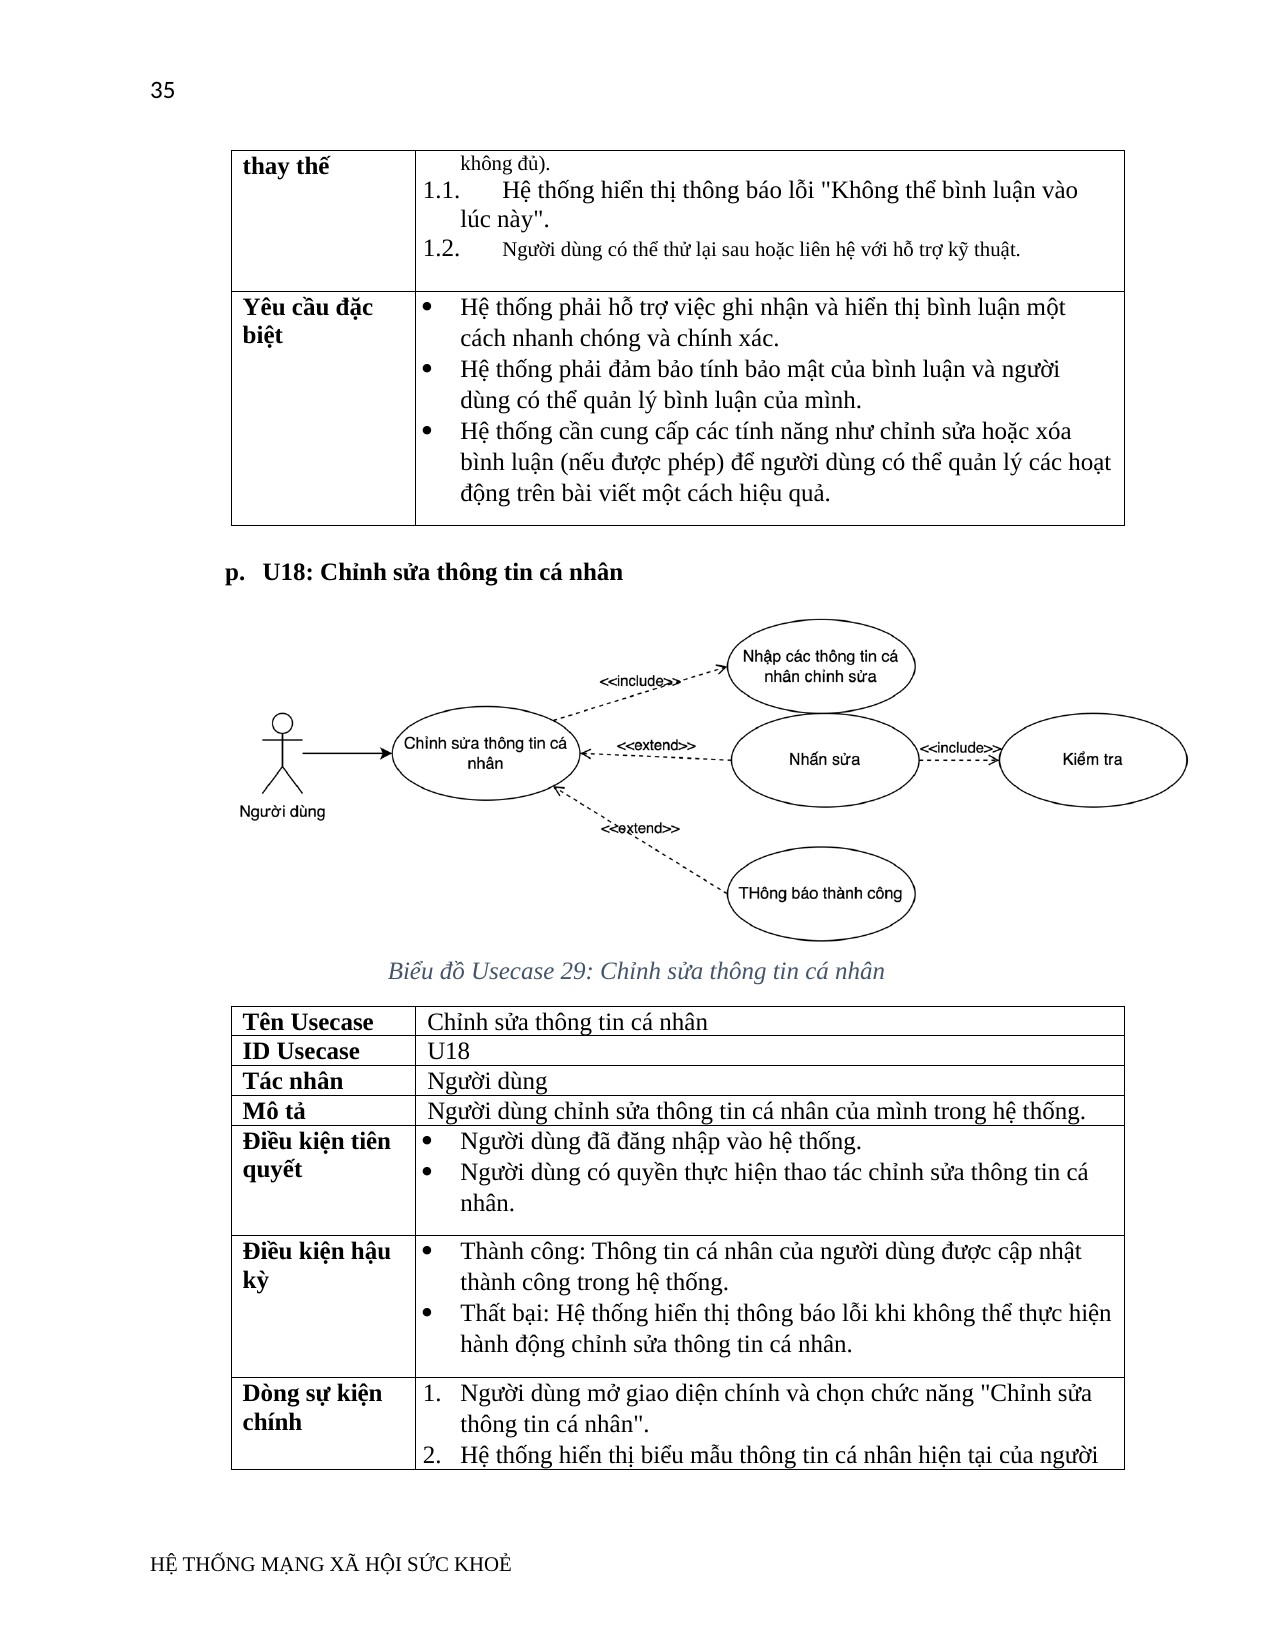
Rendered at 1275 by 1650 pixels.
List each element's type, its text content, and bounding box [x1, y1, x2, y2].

table_cell Người dùng [416, 1066, 1124, 1095]
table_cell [416, 151, 1124, 291]
text Biểu đồ Usecase 29: Chỉnh sửa thông tin cá nhân [150, 956, 1125, 985]
table_cell Điều kiện hậu kỳ [232, 1236, 415, 1377]
picture [225, 605, 1200, 956]
table_cell Thành công: Thông tin cá nhân của người dùng được cập nhật thành công trong hệ thống. Thất bại: Hệ thống hiển thị thông báo lỗi khi không thể thực hiện hành động chỉnh sửa thông tin cá nhân. [416, 1236, 1124, 1377]
table_cell Điều kiện tiên quyết [232, 1126, 415, 1235]
table_cell Người dùng đã đăng nhập vào hệ thống. Người dùng có quyền thực hiện thao tác chỉnh sửa thông tin cá nhân. [416, 1126, 1124, 1235]
table_cell Hệ thống phải hỗ trợ việc ghi nhận và hiển thị bình luận một cách nhanh chóng và chính xác. Hệ thống phải đảm bảo tính bảo mật của bình luận và người dùng có thể quản lý bình luận của mình. Hệ thống cần cung cấp các tính năng như chỉnh sửa hoặc xóa bình luận (nếu được phép) để người dùng có thể quản lý các hoạt động trên bài viết một cách hiệu quả. [416, 292, 1124, 525]
table_cell U18 [416, 1036, 1124, 1065]
table_header Tên Usecase [232, 1007, 415, 1035]
table_cell Tác nhân [232, 1066, 415, 1095]
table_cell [416, 1378, 1124, 1469]
table_cell Yêu cầu đặc biệt [232, 292, 415, 525]
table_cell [232, 151, 415, 291]
table_cell Dòng sự kiện chính [232, 1378, 415, 1469]
list U18: Chỉnh sửa thông tin cá nhân [225, 557, 1125, 586]
table_cell Người dùng chỉnh sửa thông tin cá nhân của mình trong hệ thống. [416, 1096, 1124, 1125]
table_cell Mô tả [232, 1096, 415, 1125]
table_cell ID Usecase [232, 1036, 415, 1065]
table_header Chỉnh sửa thông tin cá nhân [416, 1007, 1124, 1035]
